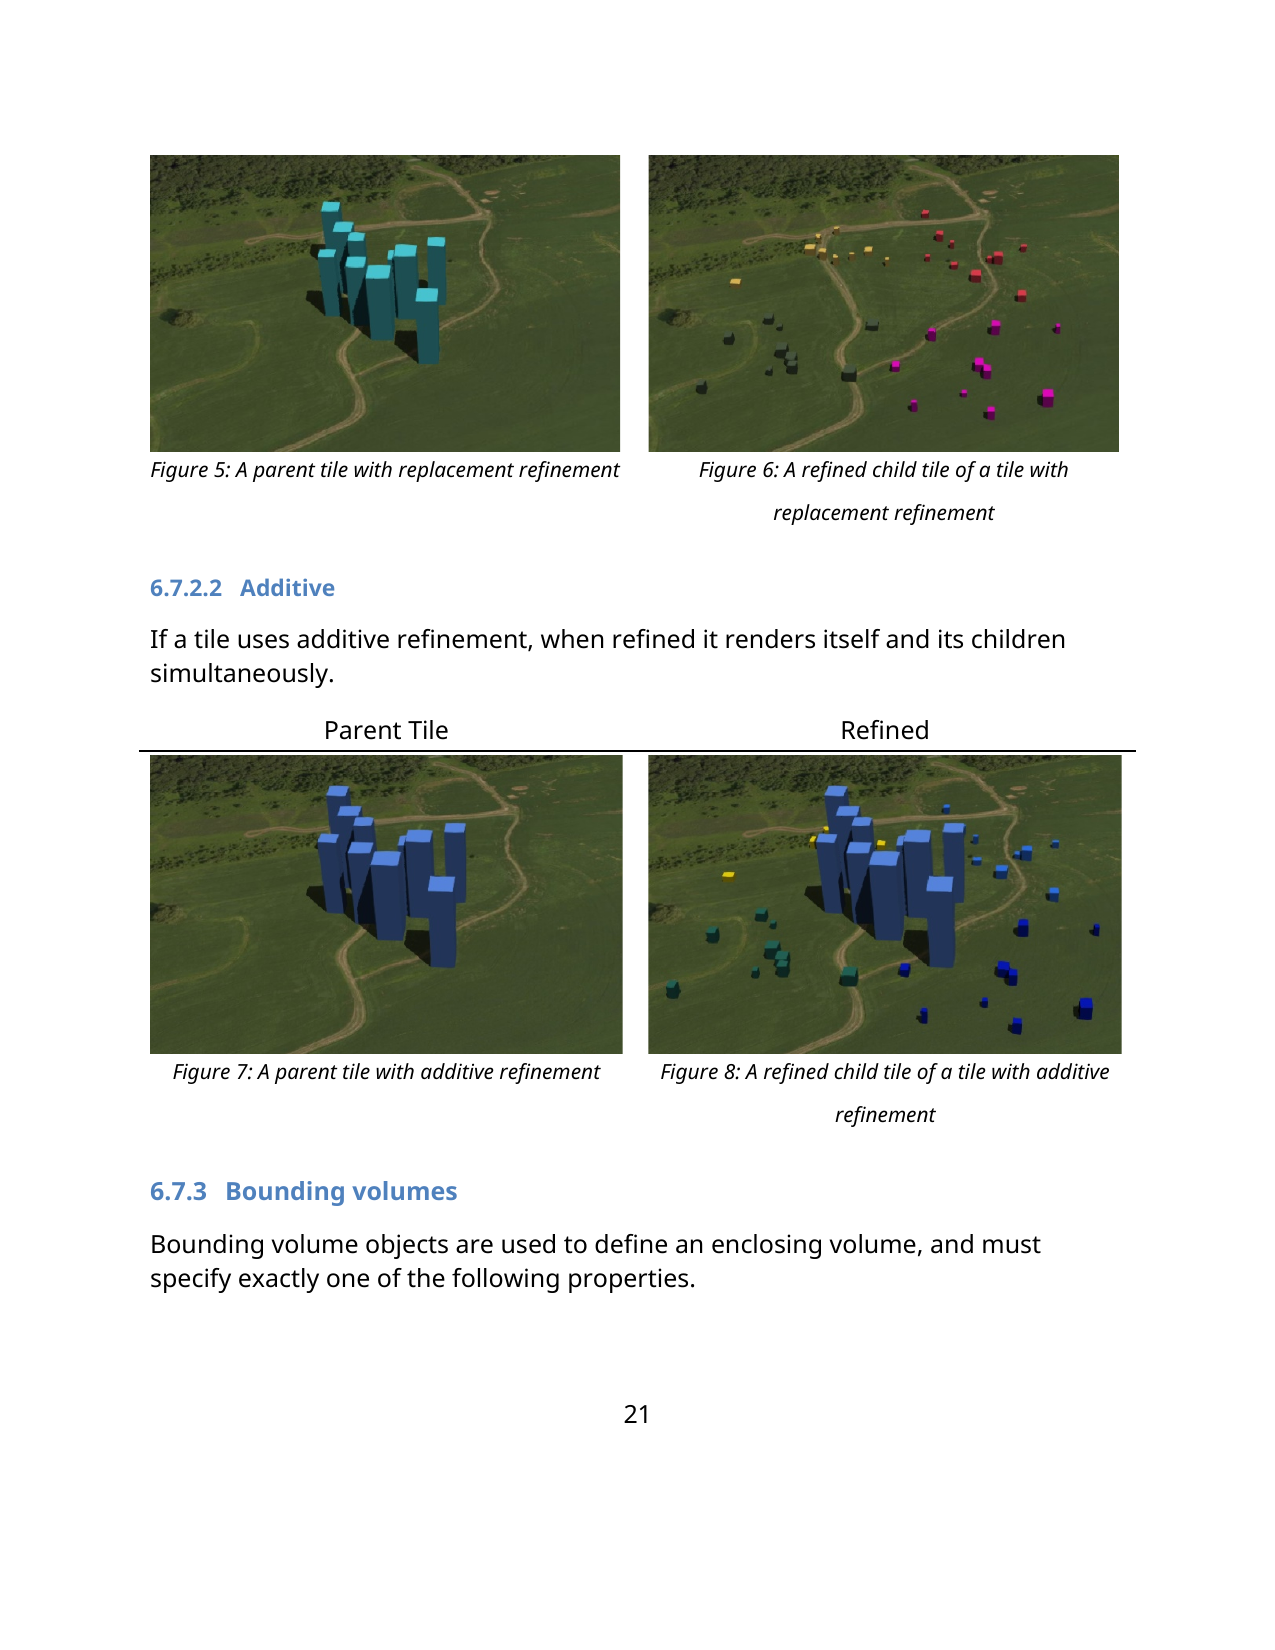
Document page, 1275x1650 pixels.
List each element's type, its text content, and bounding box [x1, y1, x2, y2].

text Bounding volume objects are used to define an enclosing volume, and must specify exactly one of the following properties. [150, 1227, 1125, 1295]
table_header Parent Tile [139, 709, 634, 750]
table_header Refined [634, 709, 1136, 750]
table_cell Figure 7: A parent tile with additive refinement [139, 752, 634, 1153]
picture [648, 755, 1122, 1054]
table_cell Figure 6: A refined child tile of a tile with replacement refinement [631, 150, 1136, 551]
table_cell Figure 8: A refined child tile of a tile with additive refinement [634, 752, 1136, 1153]
picture [150, 755, 623, 1054]
picture [648, 155, 1119, 452]
subtitle Additive [150, 572, 1125, 603]
picture [150, 155, 621, 452]
table_cell Figure 5: A parent tile with replacement refinement [139, 150, 631, 551]
text If a tile uses additive refinement, when refined it renders itself and its children simultaneously. [150, 622, 1125, 690]
subtitle Bounding volumes [150, 1174, 1125, 1208]
